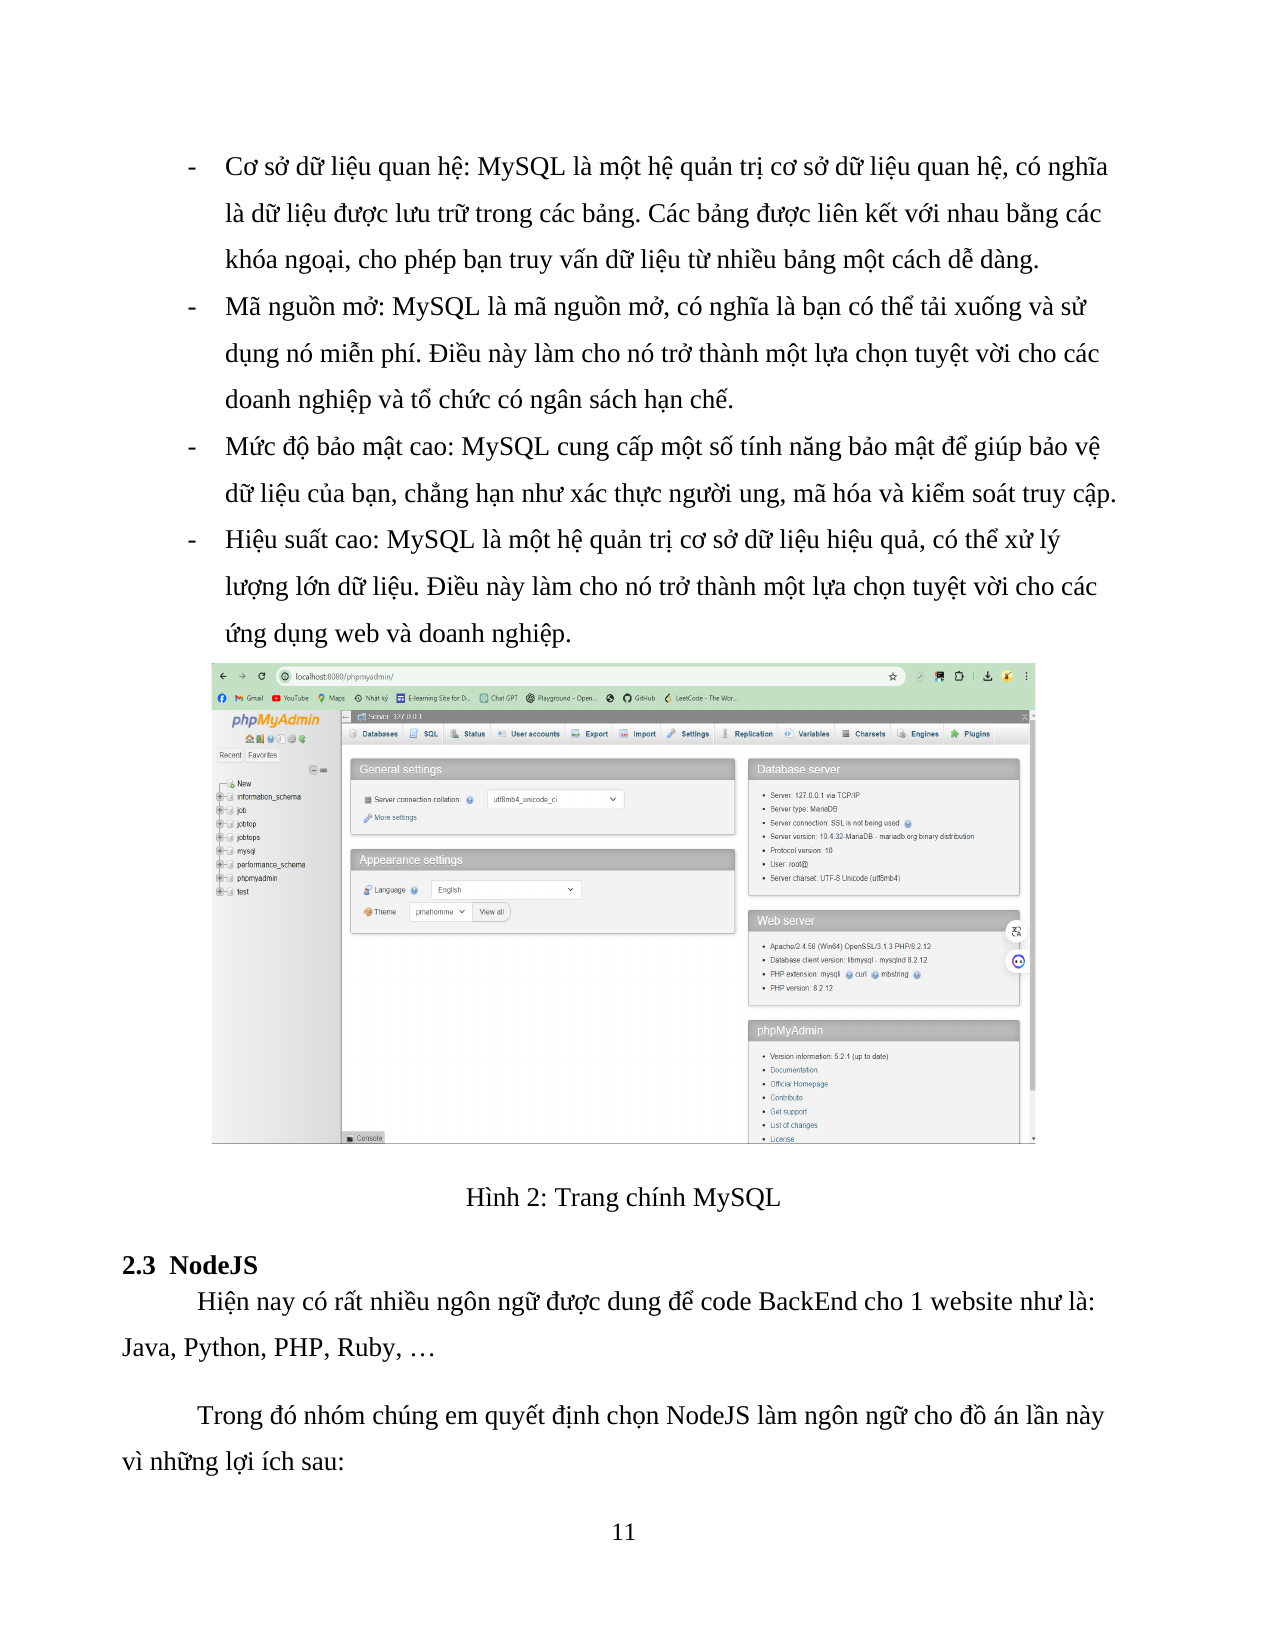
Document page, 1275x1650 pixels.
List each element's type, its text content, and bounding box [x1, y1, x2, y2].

picture [211, 663, 1036, 1144]
list Mã nguồn mở: MySQL là mã nguồn mở, có nghĩa là bạn có thể tải xuống và sử dụng nó miễn phí. Điều này làm cho nó trở thành một lựa chọn tuyệt vời cho các doanh nghiệp và tổ chức có ngân sách hạn chế. [187, 290, 1125, 414]
text Hiện nay có rất nhiều ngôn ngữ được dung để code BackEnd cho 1 website như là: Java, Python, PHP, Ruby, … [122, 1284, 1125, 1362]
list Cơ sở dữ liệu quan hệ: MySQL là một hệ quản trị cơ sở dữ liệu quan hệ, có nghĩa là dữ liệu được lưu trữ trong các bảng. Các bảng được liên kết với nhau bằng các khóa ngoại, cho phép bạn truy vấn dữ liệu từ nhiều bảng một cách dễ dàng. [187, 150, 1125, 274]
list Mức độ bảo mật cao: MySQL cung cấp một số tính năng bảo mật để giúp bảo vệ dữ liệu của bạn, chẳng hạn như xác thực người ung, mã hóa và kiểm soát truy cập. [187, 430, 1125, 508]
subtitle 2.3 NodeJS [122, 1249, 1125, 1280]
text Trong đó nhóm chúng em quyết định chọn NodeJS làm ngôn ngữ cho đồ án lần này vì những lợi ích sau: [122, 1399, 1125, 1477]
text Hình 2: Trang chính MySQL [122, 1181, 1125, 1212]
list Hiệu suất cao: MySQL là một hệ quản trị cơ sở dữ liệu hiệu quả, có thể xử lý lượng lớn dữ liệu. Điều này làm cho nó trở thành một lựa chọn tuyệt vời cho các ứng dụng web và doanh nghiệp. [187, 523, 1125, 648]
